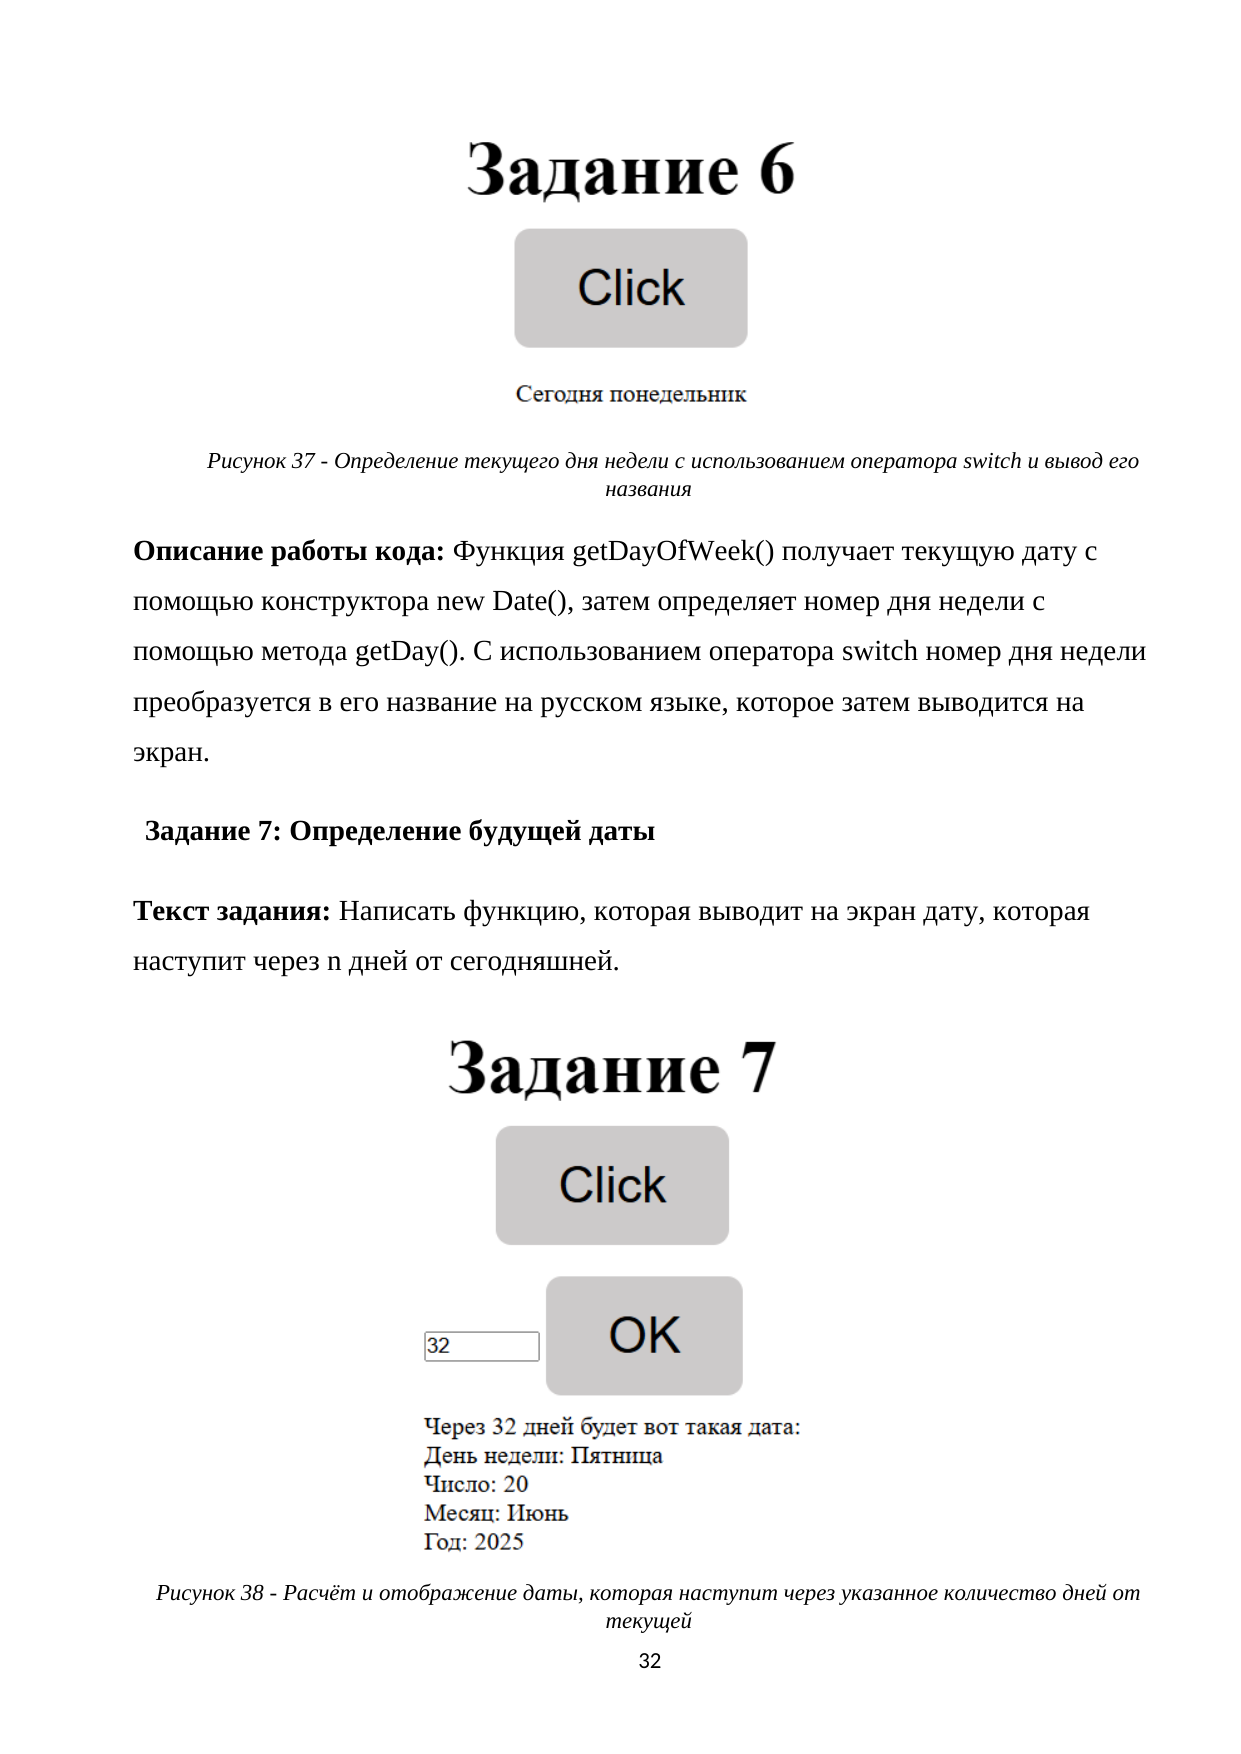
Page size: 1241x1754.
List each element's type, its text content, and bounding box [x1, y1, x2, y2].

picture [412, 1022, 837, 1561]
text Задание 7: Определение будущей даты [144, 813, 1155, 847]
picture [462, 116, 838, 418]
text Текст задания: Написать функцию, которая выводит на экран дату, которая наступит через n дней от сегодняшней. [133, 893, 1166, 977]
text Рисунок 38 - Расчёт и отображение даты, которая наступит через указанное количество дней от текущей [133, 1579, 1166, 1634]
text Рисунок 37 - Определение текущего дня недели с использованием оператора switch и вывод его названия [133, 418, 1166, 501]
text Описание работы кода: Функция getDayOfWeek() получает текущую дату с помощью конструктора new Date(), затем определяет номер дня недели с помощью метода getDay(). С использованием оператора switch номер дня недели преобразуется в его название на русском языке, которое затем выводится на экран. [133, 533, 1166, 767]
